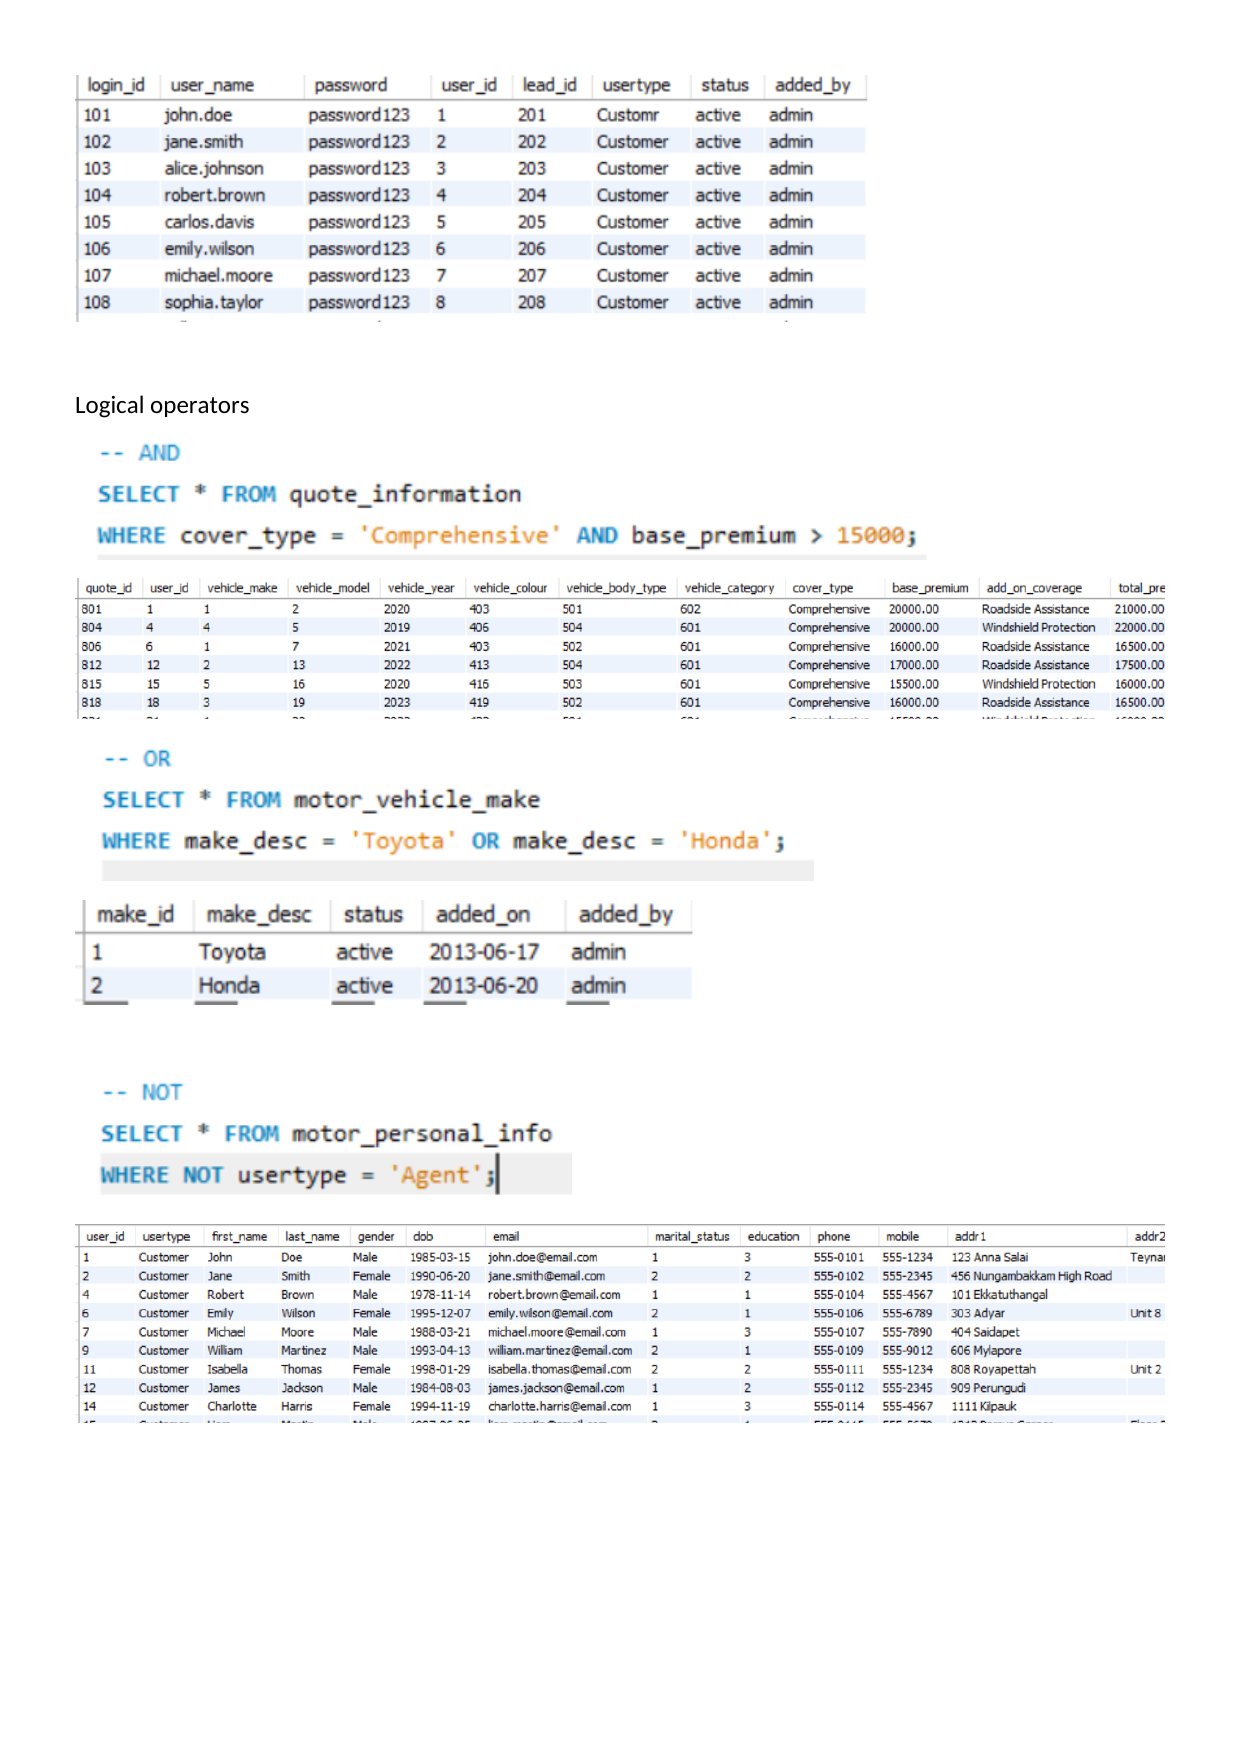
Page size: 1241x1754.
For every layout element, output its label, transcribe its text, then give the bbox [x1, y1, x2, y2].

picture [75, 1073, 572, 1206]
picture [75, 439, 927, 560]
picture [75, 900, 693, 1005]
text Logical operators [75, 390, 1165, 420]
picture [75, 75, 871, 322]
picture [75, 1224, 1166, 1423]
picture [75, 578, 1166, 719]
picture [75, 737, 815, 881]
